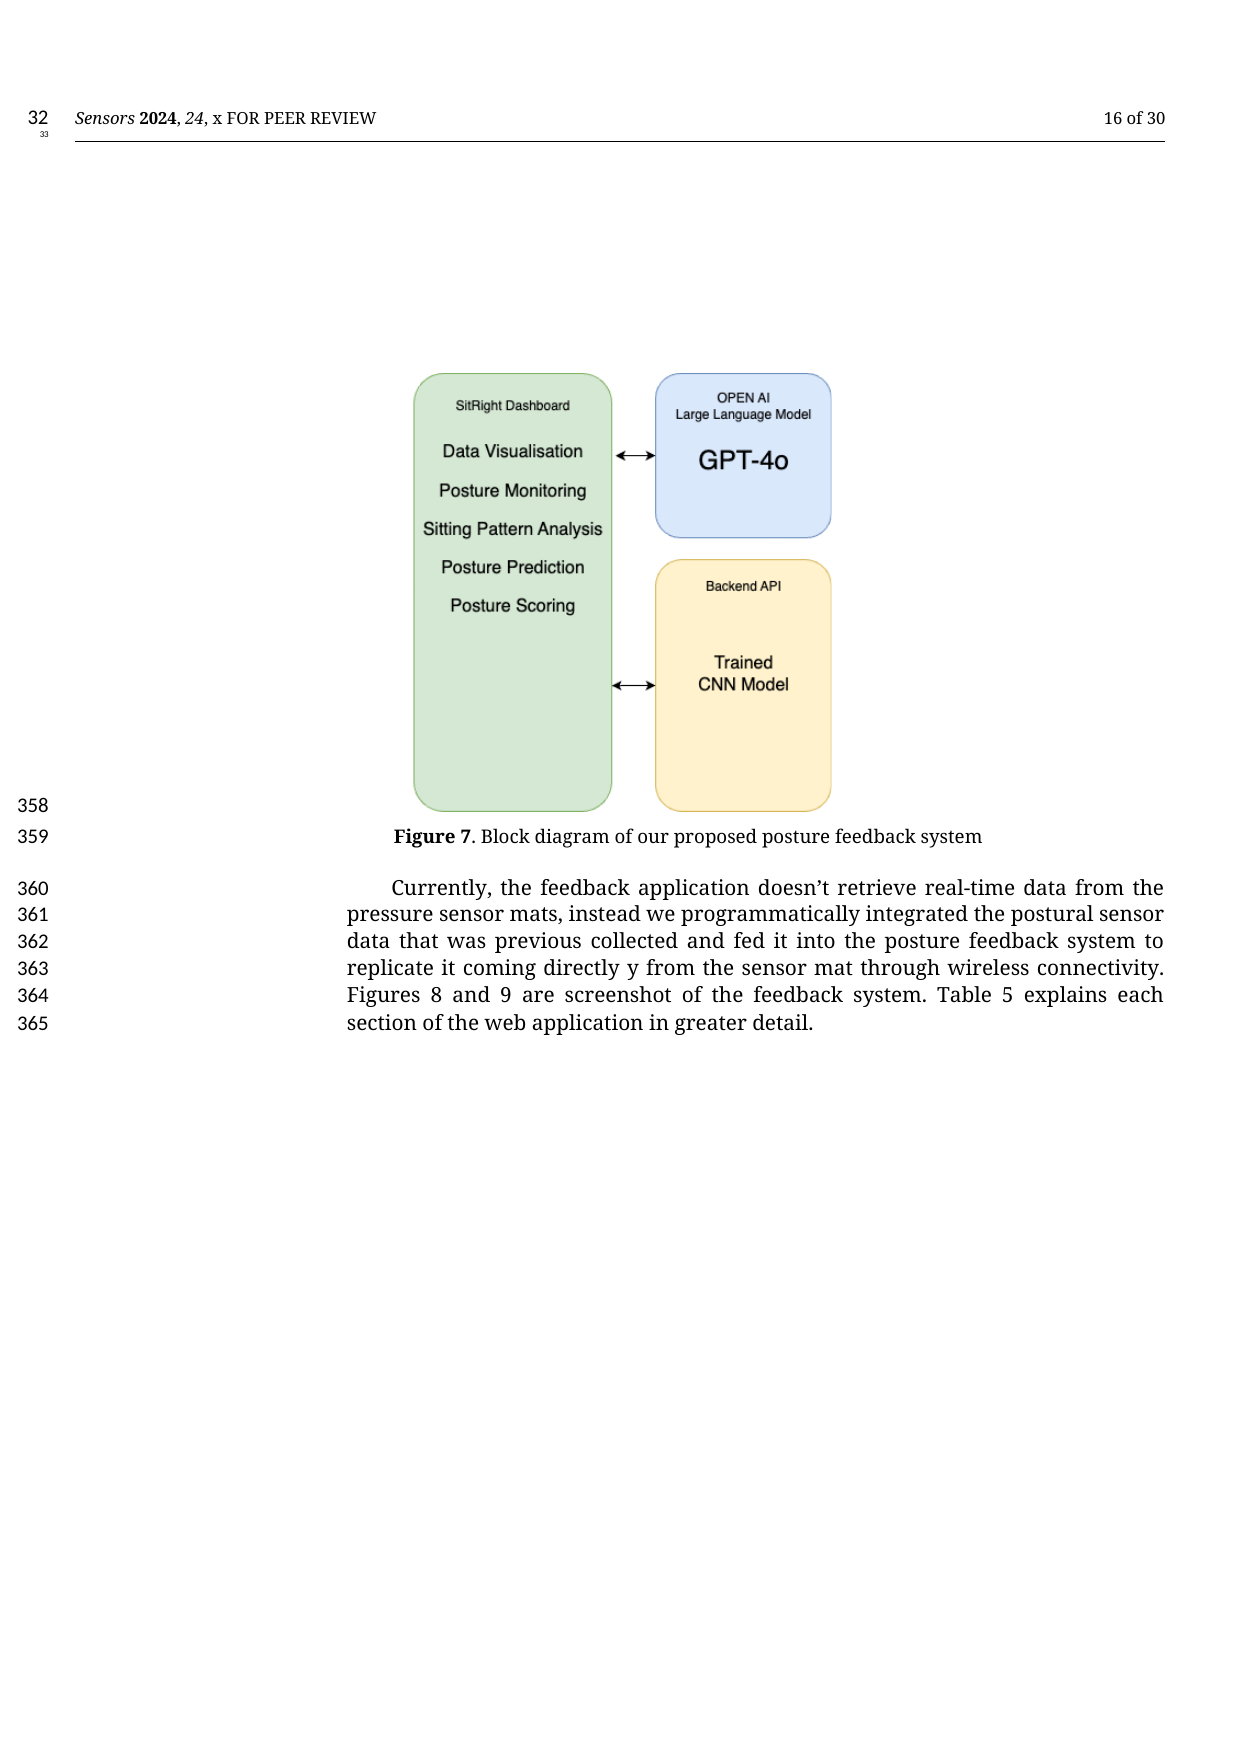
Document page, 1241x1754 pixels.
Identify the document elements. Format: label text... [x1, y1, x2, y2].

picture [408, 373, 832, 812]
text Figure 7. Block diagram of our proposed posture feedback system [347, 824, 1165, 849]
text Currently, the feedback application doesn’t retrieve real-time data from the pressure sensor mats, instead we programmatically integrated the postural sensor data that was previous collected and fed it into the posture feedback system to replicate it coming directly y from the sensor mat through wireless connectivity. Figures 8 and 9 are screenshot of the feedback system. Table 5 explains each section of the web application in greater detail. [347, 874, 1165, 1036]
